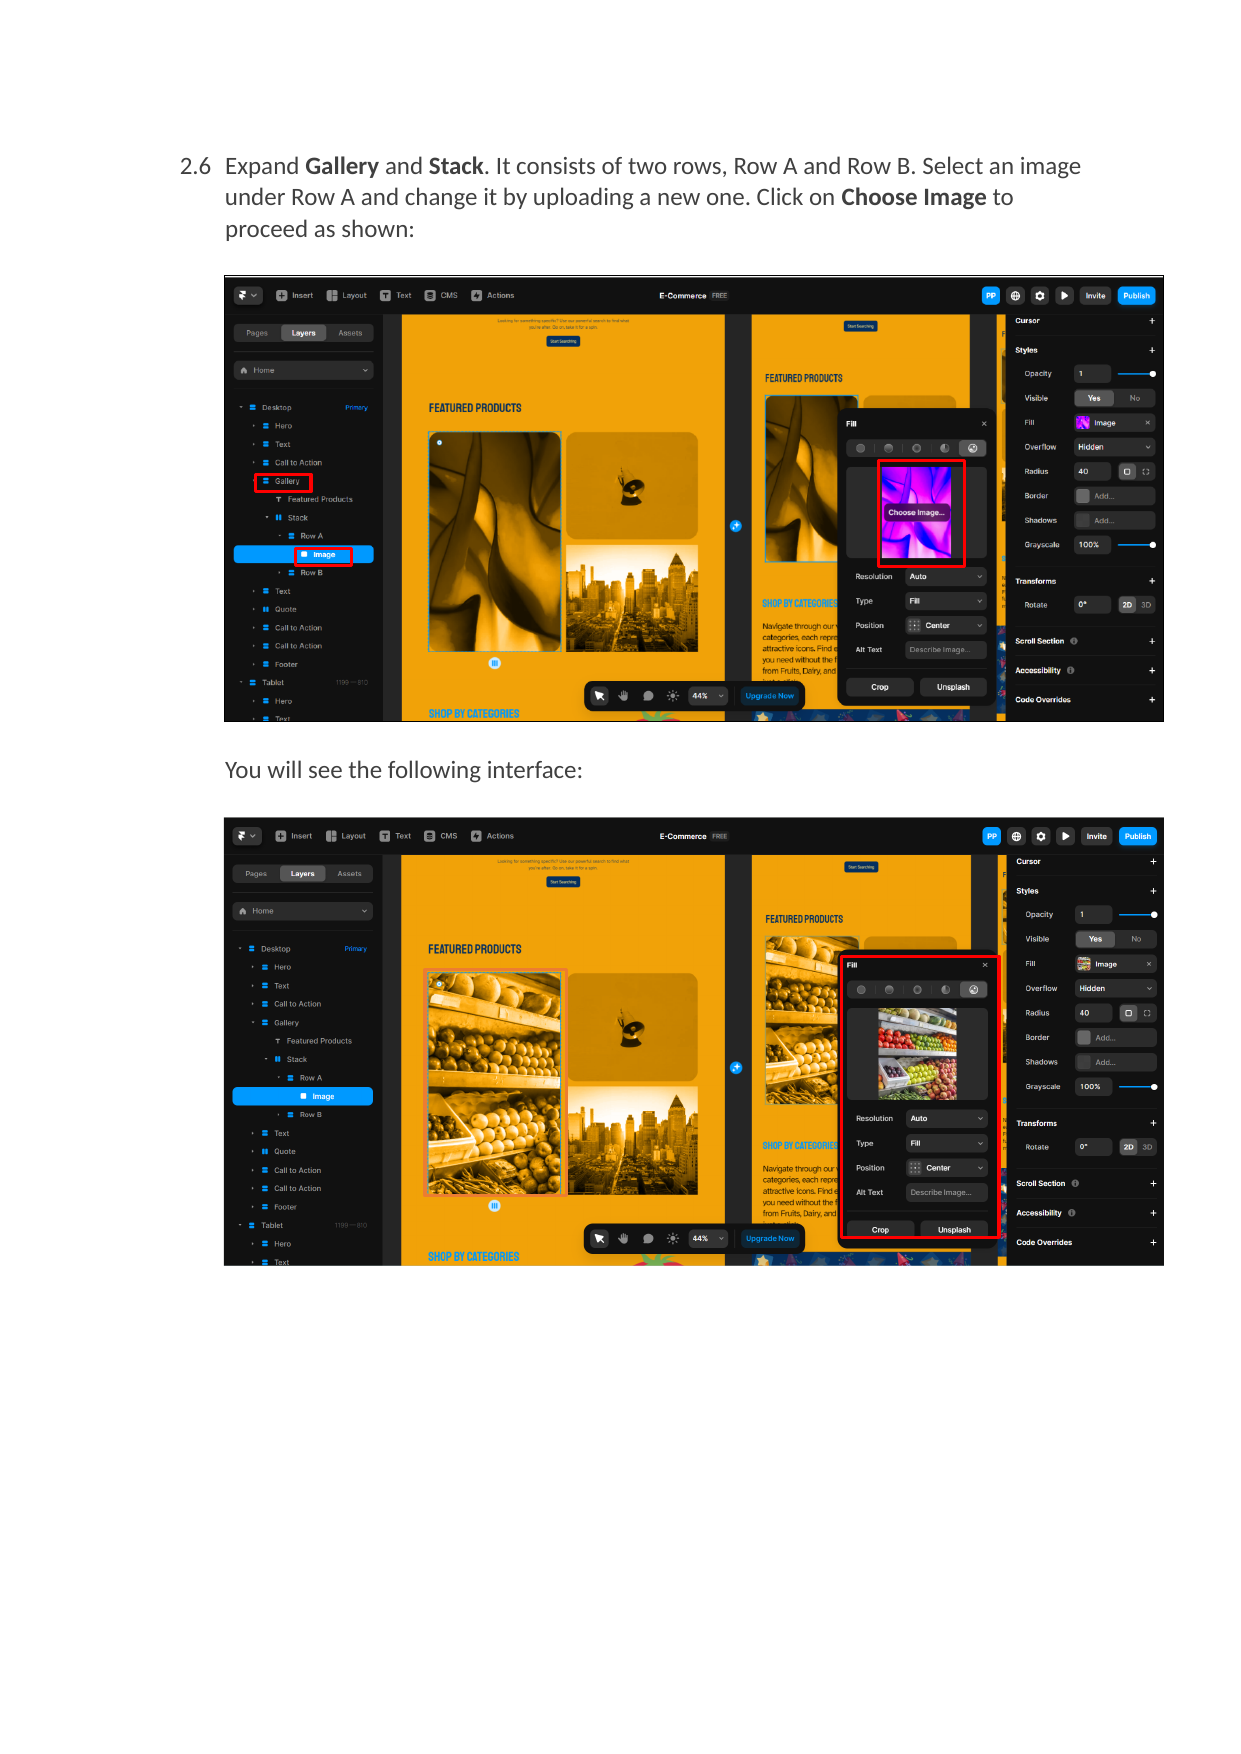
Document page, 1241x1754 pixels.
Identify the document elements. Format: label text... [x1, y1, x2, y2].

picture [223, 817, 1164, 1266]
list Expand Gallery and Stack. It consists of two rows, Row A and Row B. Select an image under Row A and change it by uploading a new one. Click on Choose Image to proceed as shown: [179, 150, 1090, 243]
list You will see the following interface: [179, 754, 1090, 785]
picture [225, 276, 1163, 721]
